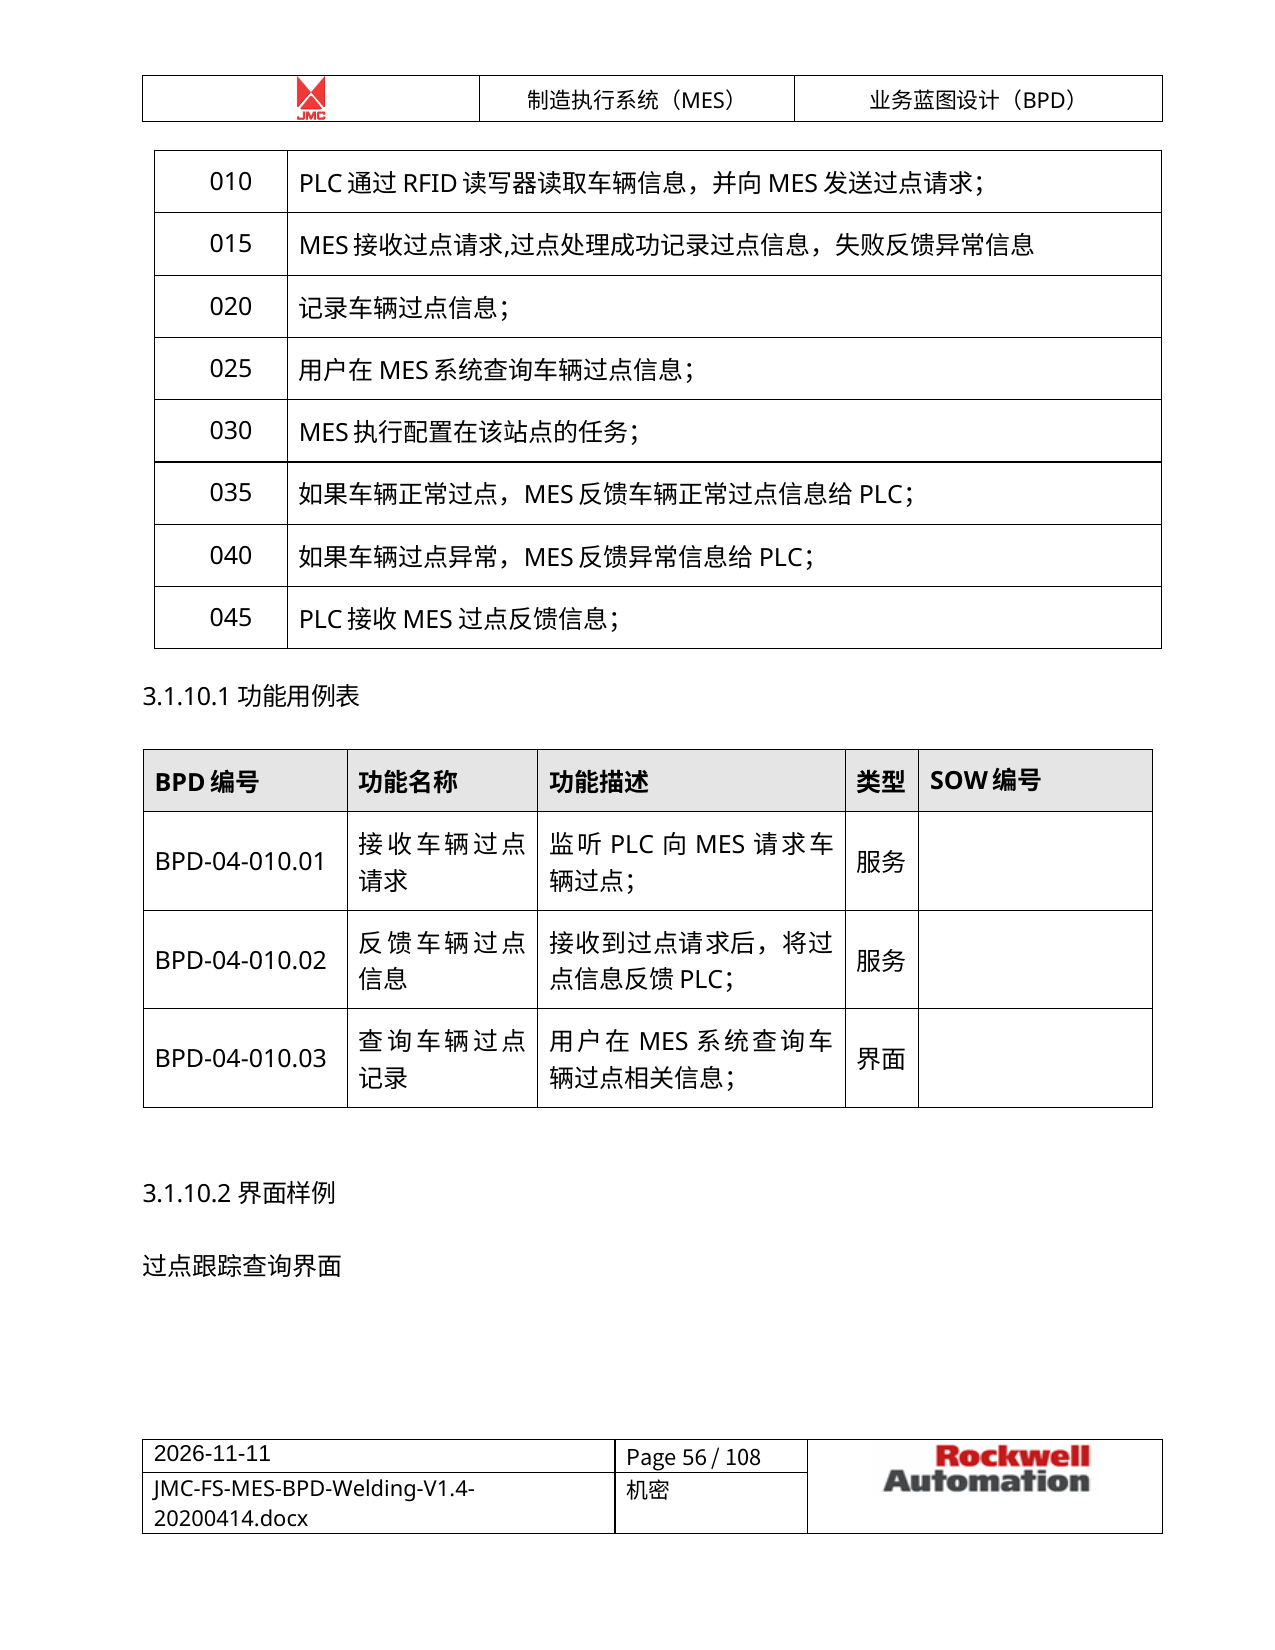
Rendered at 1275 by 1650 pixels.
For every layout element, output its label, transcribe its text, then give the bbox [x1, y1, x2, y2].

table_cell 030 [155, 400, 287, 461]
table_header BPD编号 [144, 750, 347, 811]
table_cell 服务 [846, 812, 918, 910]
table_cell MES接收过点请求,过点处理成功记录过点信息，失败反馈异常信息 [288, 213, 1161, 274]
table_cell 查询车辆过点记录 [348, 1009, 537, 1107]
table_cell 监听PLC向MES请求车辆过点； [538, 812, 845, 910]
table_cell 015 [155, 213, 287, 274]
table_cell MES执行配置在该站点的任务； [288, 400, 1161, 461]
text 过点跟踪查询界面 [142, 1246, 1162, 1282]
table_cell 用户在MES系统查询车辆过点相关信息； [538, 1009, 845, 1107]
table_cell PLC接收MES过点反馈信息； [288, 587, 1161, 648]
table_cell 025 [155, 338, 287, 399]
table_cell 如果车辆过点异常，MES反馈异常信息给PLC； [288, 525, 1161, 586]
picture [296, 76, 326, 121]
table_header 功能描述 [538, 750, 845, 811]
table_cell 045 [155, 587, 287, 648]
table_cell 020 [155, 276, 287, 337]
table_cell 记录车辆过点信息； [288, 276, 1161, 337]
table_cell 接收车辆过点请求 [348, 812, 537, 910]
table_cell 服务 [846, 911, 918, 1008]
table_cell 010 [155, 151, 287, 212]
table_cell 如果车辆正常过点，MES反馈车辆正常过点信息给PLC； [288, 463, 1161, 524]
table_cell 接收到过点请求后，将过点信息反馈PLC； [538, 911, 845, 1008]
table_cell [919, 911, 1152, 1008]
table_cell 反馈车辆过点信息 [348, 911, 537, 1008]
table_cell BPD-04-010.01 [144, 812, 347, 910]
table_header 类型 [846, 750, 918, 811]
picture [868, 1440, 1101, 1497]
table_cell BPD-04-010.02 [144, 911, 347, 1008]
table_cell 035 [155, 463, 287, 524]
table_cell 界面 [846, 1009, 918, 1107]
subtitle 界面样例 [142, 1174, 1162, 1210]
table_header 功能名称 [348, 750, 537, 811]
table_cell PLC通过RFID读写器读取车辆信息，并向MES发送过点请求； [288, 151, 1161, 212]
subtitle 功能用例表 [142, 676, 1162, 713]
table_cell 用户在MES系统查询车辆过点信息； [288, 338, 1161, 399]
table_header SOW编号 [919, 750, 1152, 811]
table_cell 040 [155, 525, 287, 586]
table_cell [919, 1009, 1152, 1107]
table_cell BPD-04-010.03 [144, 1009, 347, 1107]
table_cell [919, 812, 1152, 910]
